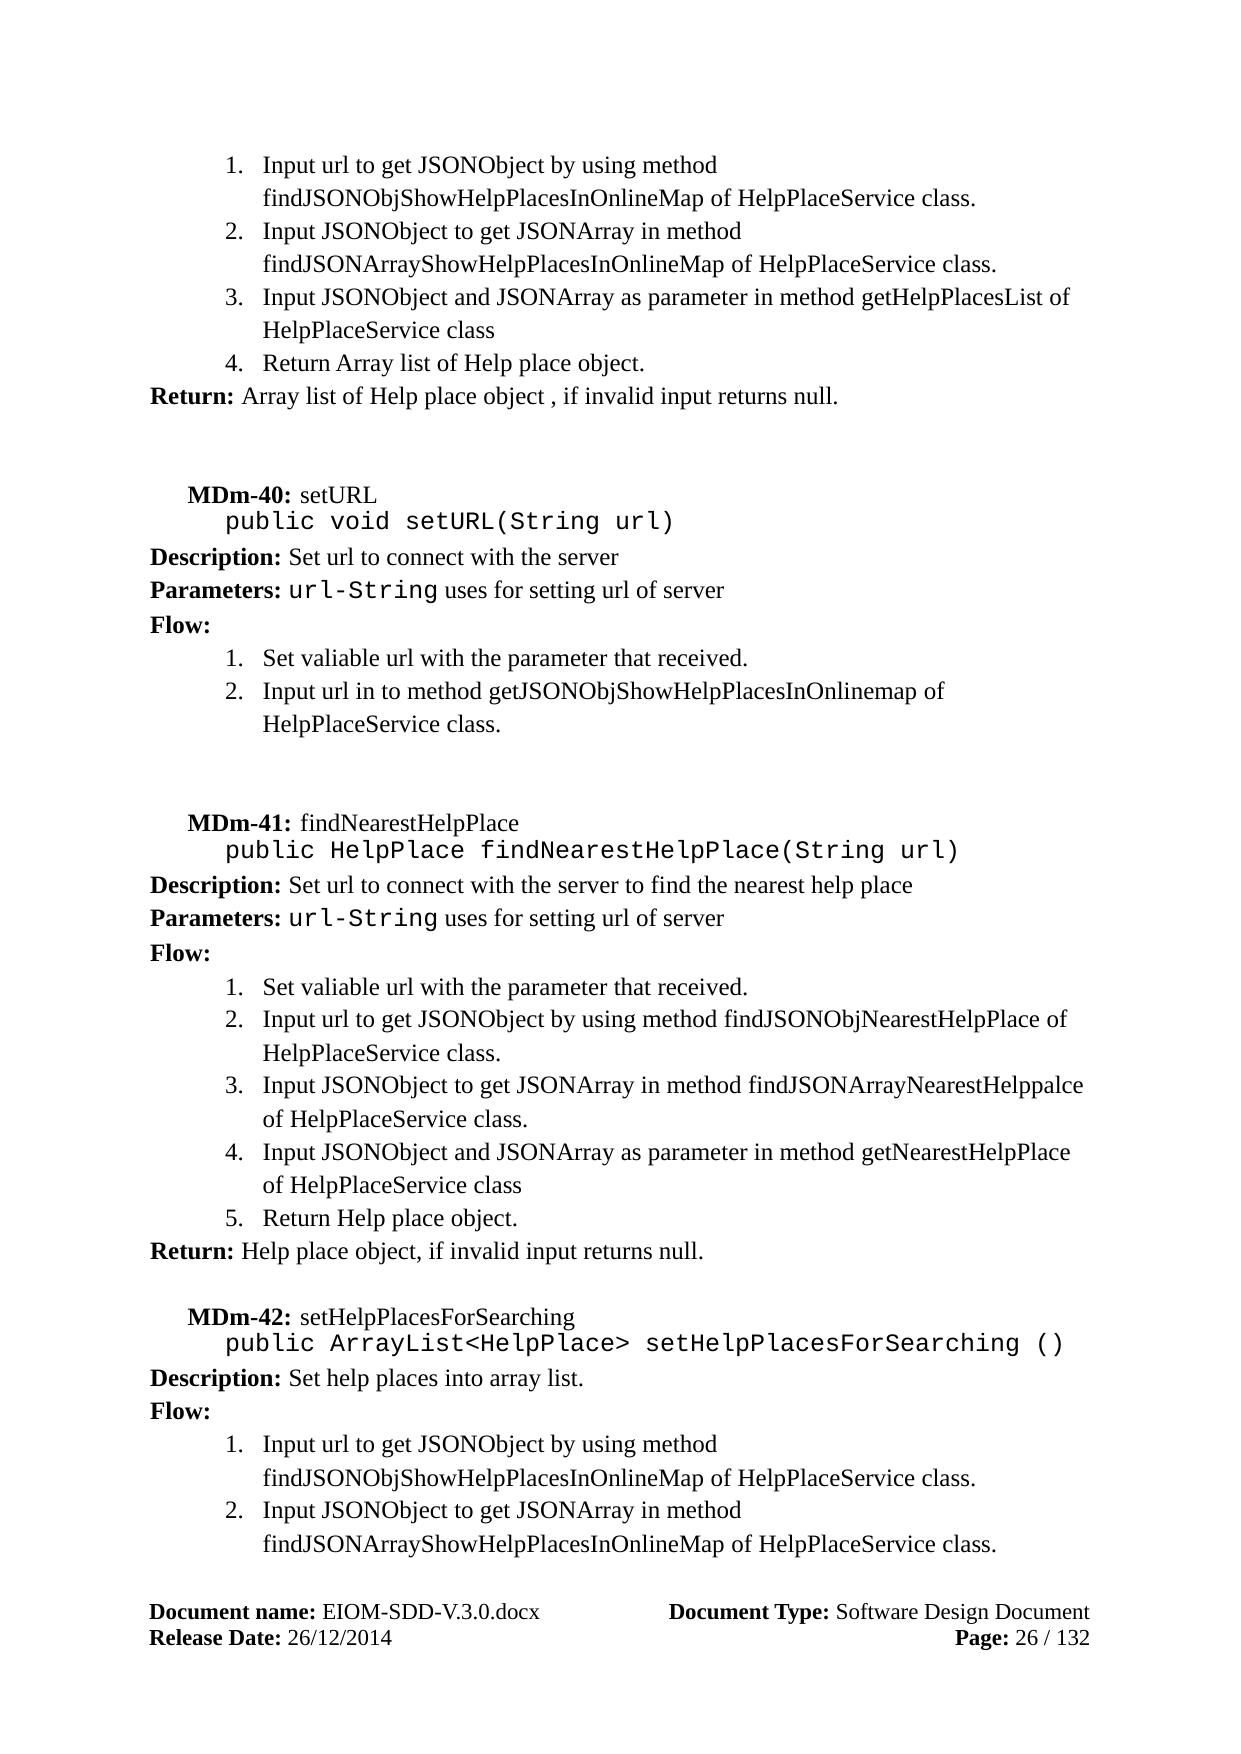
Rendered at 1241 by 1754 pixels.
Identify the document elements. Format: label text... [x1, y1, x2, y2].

list Input JSONObject to get JSONArray in method findJSONArrayNearestHelppalce of HelpPlaceService class. [225, 1071, 1090, 1132]
list Input JSONObject to get JSONArray in method findJSONArrayShowHelpPlacesInOnlineMap of HelpPlaceService class. [225, 216, 1090, 278]
text Flow: [150, 938, 1090, 967]
text Description: Set url to connect with the server [150, 542, 1090, 571]
list Return Help place object. [225, 1203, 1090, 1231]
list setHelpPlacesForSearching [187, 1302, 1090, 1331]
list Set valiable url with the parameter that received. [225, 643, 1090, 672]
list Input JSONObject and JSONArray as parameter in method getHelpPlacesList of HelpPlaceService class [225, 282, 1090, 344]
text public HelpPlace findNearestHelpPlace(String url) [150, 837, 1090, 866]
list Input JSONObject and JSONArray as parameter in method getNearestHelpPlace of HelpPlaceService class [225, 1137, 1090, 1198]
text Return: Help place object, if invalid input returns null. [150, 1236, 1090, 1264]
list Input url to get JSONObject by using method findJSONObjShowHelpPlacesInOnlineMap of HelpPlaceService class. [225, 1429, 1090, 1491]
text Description: Set url to connect with the server to find the nearest help place [150, 870, 1090, 899]
list findNearestHelpPlace [187, 808, 1090, 837]
text public ArrayList<HelpPlace> setHelpPlacesForSearching () [150, 1331, 1090, 1359]
list Input JSONObject to get JSONArray in method findJSONArrayShowHelpPlacesInOnlineMap of HelpPlaceService class. [225, 1496, 1090, 1557]
text Parameters: url-String uses for setting url of server [150, 903, 1090, 934]
list Input url to get JSONObject by using method findJSONObjNearestHelpPlace of HelpPlaceService class. [225, 1004, 1090, 1066]
list Input url to get JSONObject by using method findJSONObjShowHelpPlacesInOnlineMap of HelpPlaceService class. [225, 150, 1090, 212]
text Description: Set help places into array list. [150, 1363, 1090, 1392]
list Input url in to method getJSONObjShowHelpPlacesInOnlinemap of HelpPlaceService class. [225, 676, 1090, 738]
text public void setURL(String url) [150, 509, 1090, 537]
text Return: Array list of Help place object , if invalid input returns null. [150, 381, 1090, 410]
list Return Array list of Help place object. [225, 348, 1090, 377]
text Parameters: url-String uses for setting url of server [150, 575, 1090, 606]
text Flow: [150, 1396, 1090, 1425]
list Set valiable url with the parameter that received. [225, 972, 1090, 1000]
text Flow: [150, 610, 1090, 639]
list setURL [187, 480, 1090, 509]
